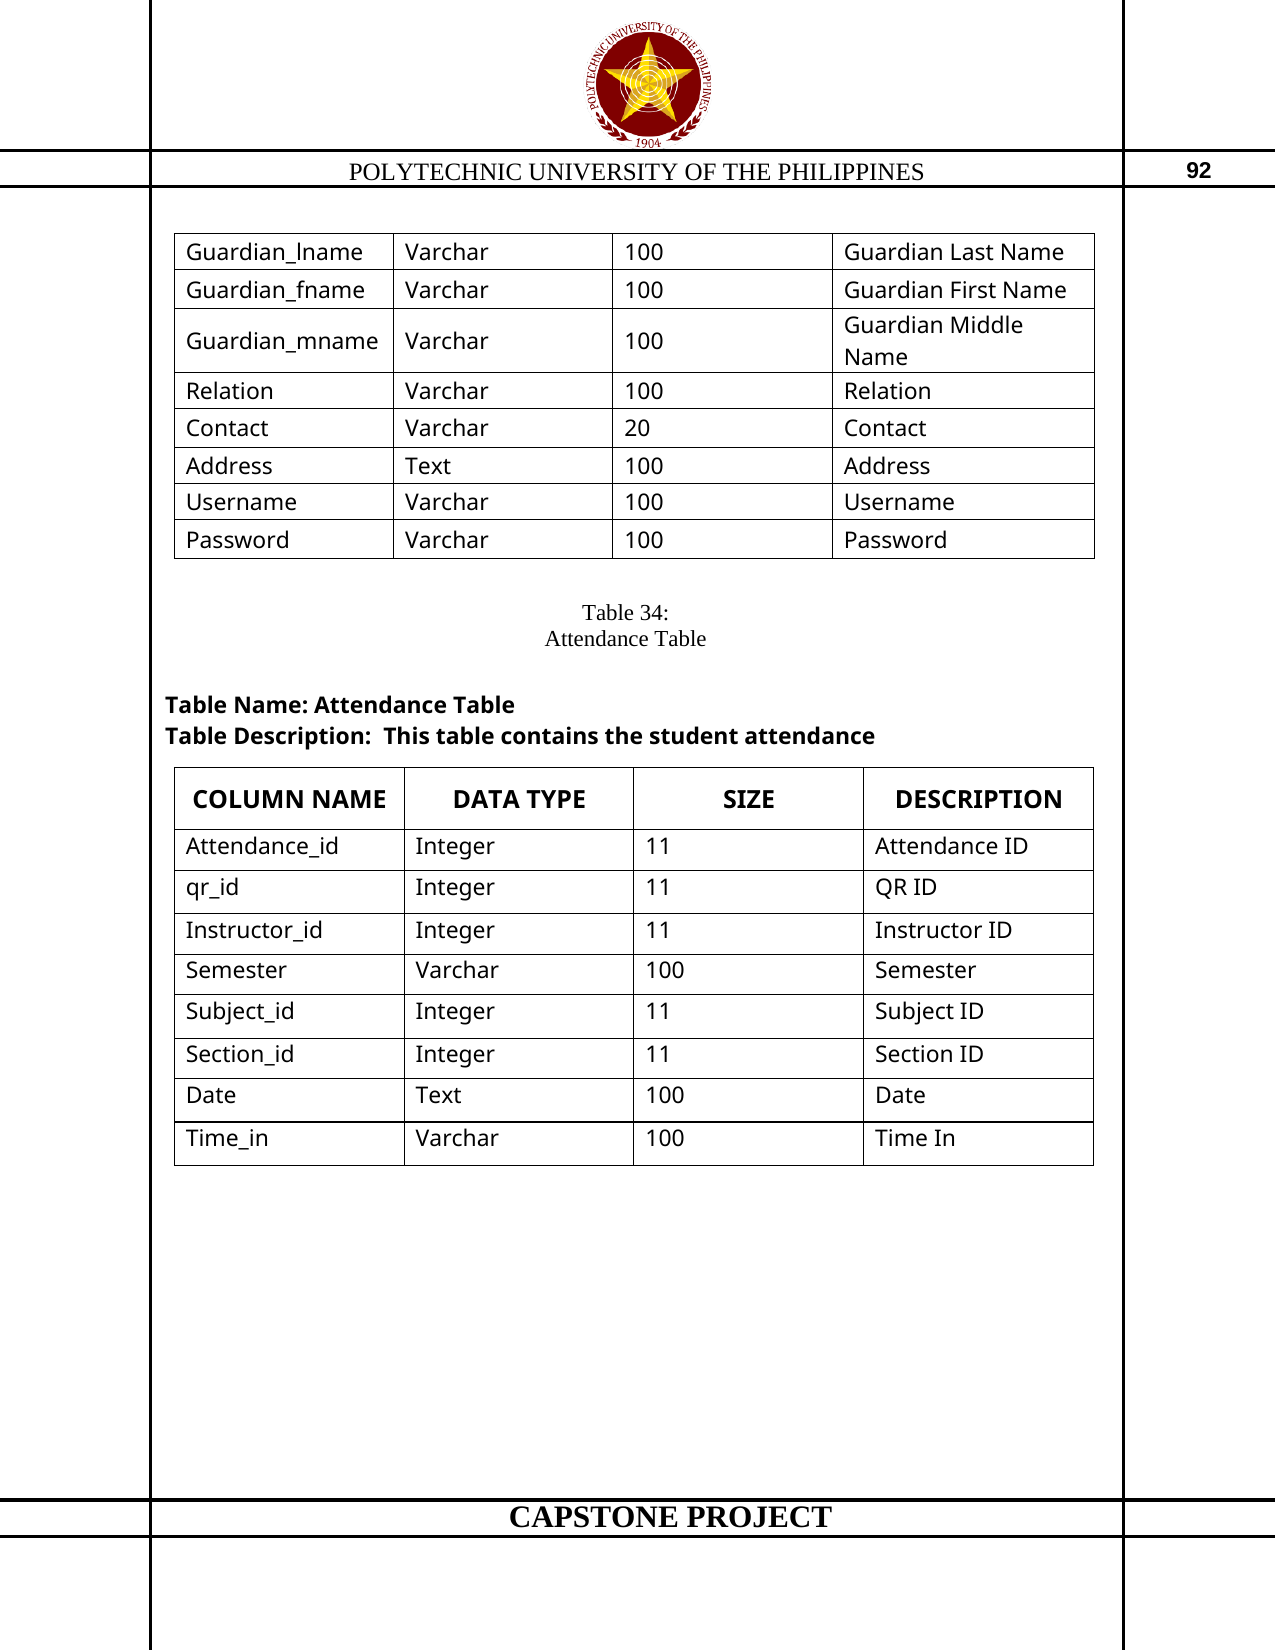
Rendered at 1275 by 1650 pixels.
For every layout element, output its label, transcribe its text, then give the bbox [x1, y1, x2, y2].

table_cell Integer [405, 995, 633, 1037]
table_cell Password [175, 520, 393, 558]
table_cell Time In [864, 1123, 1093, 1165]
table_cell Varchar [394, 309, 612, 372]
table_cell Varchar [394, 409, 612, 447]
table_cell Varchar [394, 484, 612, 519]
table_cell 100 [613, 520, 832, 558]
table_cell Guardian_mname [175, 309, 393, 372]
table_cell Semester [175, 955, 404, 994]
table_cell Password [833, 520, 1094, 558]
table_cell 100 [613, 270, 832, 308]
table_cell Date [864, 1079, 1093, 1121]
table_cell Relation [833, 373, 1094, 408]
table_cell Attendance ID [864, 830, 1093, 869]
table_cell Guardian First Name [833, 270, 1094, 308]
table_cell Guardian Last Name [833, 234, 1094, 269]
table_cell Username [175, 484, 393, 519]
table_cell Date [175, 1079, 404, 1121]
table_cell Attendance_id [175, 830, 404, 869]
table_cell Varchar [394, 520, 612, 558]
table_cell 11 [634, 1039, 863, 1078]
table_cell Contact [833, 409, 1094, 447]
table_cell Text [405, 1079, 633, 1121]
table_cell 100 [613, 484, 832, 519]
table_cell Varchar [394, 234, 612, 269]
table_cell Integer [405, 830, 633, 869]
table_cell qr_id [175, 871, 404, 913]
table_cell 100 [613, 373, 832, 408]
table_cell Instructor_id [175, 914, 404, 953]
table_cell 100 [634, 1079, 863, 1121]
table_cell Subject_id [175, 995, 404, 1037]
table_cell Subject ID [864, 995, 1093, 1037]
table_cell QR ID [864, 871, 1093, 913]
table_cell Relation [175, 373, 393, 408]
table_cell Time_in [175, 1123, 404, 1165]
table_header DATA TYPE [405, 768, 633, 829]
table_cell 11 [634, 995, 863, 1037]
table_header COLUMN NAME [175, 768, 404, 829]
table_cell 100 [634, 1123, 863, 1165]
table_cell Integer [405, 871, 633, 913]
table_cell 11 [634, 871, 863, 913]
table_cell Section_id [175, 1039, 404, 1078]
table_cell Varchar [394, 373, 612, 408]
table_cell Semester [864, 955, 1093, 994]
table_cell 20 [613, 409, 832, 447]
table_cell Address [175, 448, 393, 483]
table_cell 100 [613, 234, 832, 269]
picture [583, 20, 712, 149]
table_cell Varchar [394, 270, 612, 308]
table_cell 100 [613, 309, 832, 372]
table_cell Username [833, 484, 1094, 519]
table_header DESCRIPTION [864, 768, 1093, 829]
table_cell Guardian_fname [175, 270, 393, 308]
table_header SIZE [634, 768, 863, 829]
text Table Name: Attendance Table [165, 689, 1110, 720]
table_cell Instructor ID [864, 914, 1093, 953]
table_cell 11 [634, 830, 863, 869]
table_cell 11 [634, 914, 863, 953]
table_cell Section ID [864, 1039, 1093, 1078]
table_cell Varchar [405, 1123, 633, 1165]
table_cell Text [394, 448, 612, 483]
table_cell Varchar [405, 955, 633, 994]
table_cell 100 [613, 448, 832, 483]
table_cell Guardian Middle Name [833, 309, 1094, 372]
table_cell Address [833, 448, 1094, 483]
table_cell Integer [405, 1039, 633, 1078]
table_cell 100 [634, 955, 863, 994]
table_cell Guardian_lname [175, 234, 393, 269]
text Table Description: This table contains the student attendance [165, 720, 1110, 751]
table_cell Contact [175, 409, 393, 447]
table_cell Integer [405, 914, 633, 953]
